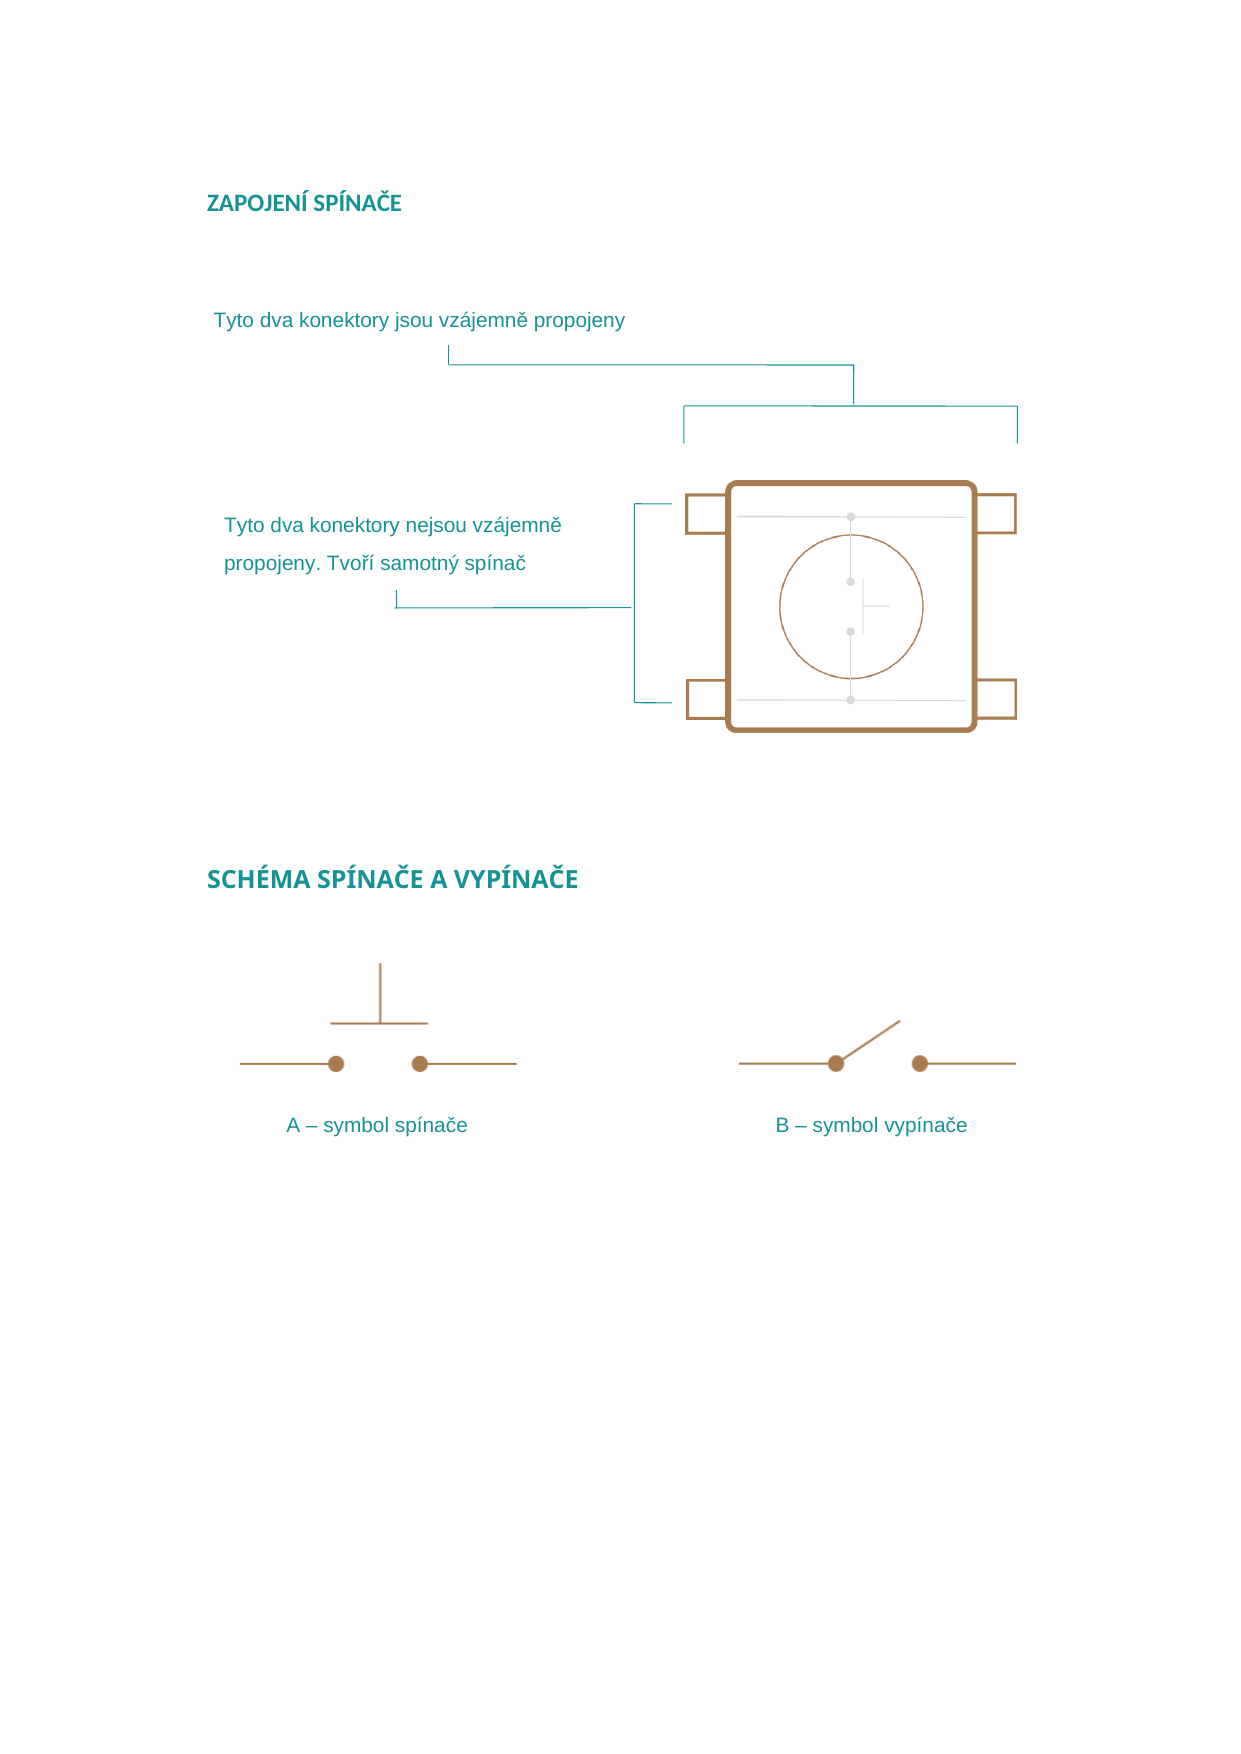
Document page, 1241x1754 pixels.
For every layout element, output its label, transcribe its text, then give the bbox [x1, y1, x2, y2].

picture [239, 963, 517, 1072]
picture [739, 1020, 1017, 1072]
subtitle Zapojení spínače [207, 181, 1033, 219]
subtitle Schéma spínače a vypínače [207, 858, 1033, 896]
picture [685, 480, 1017, 733]
